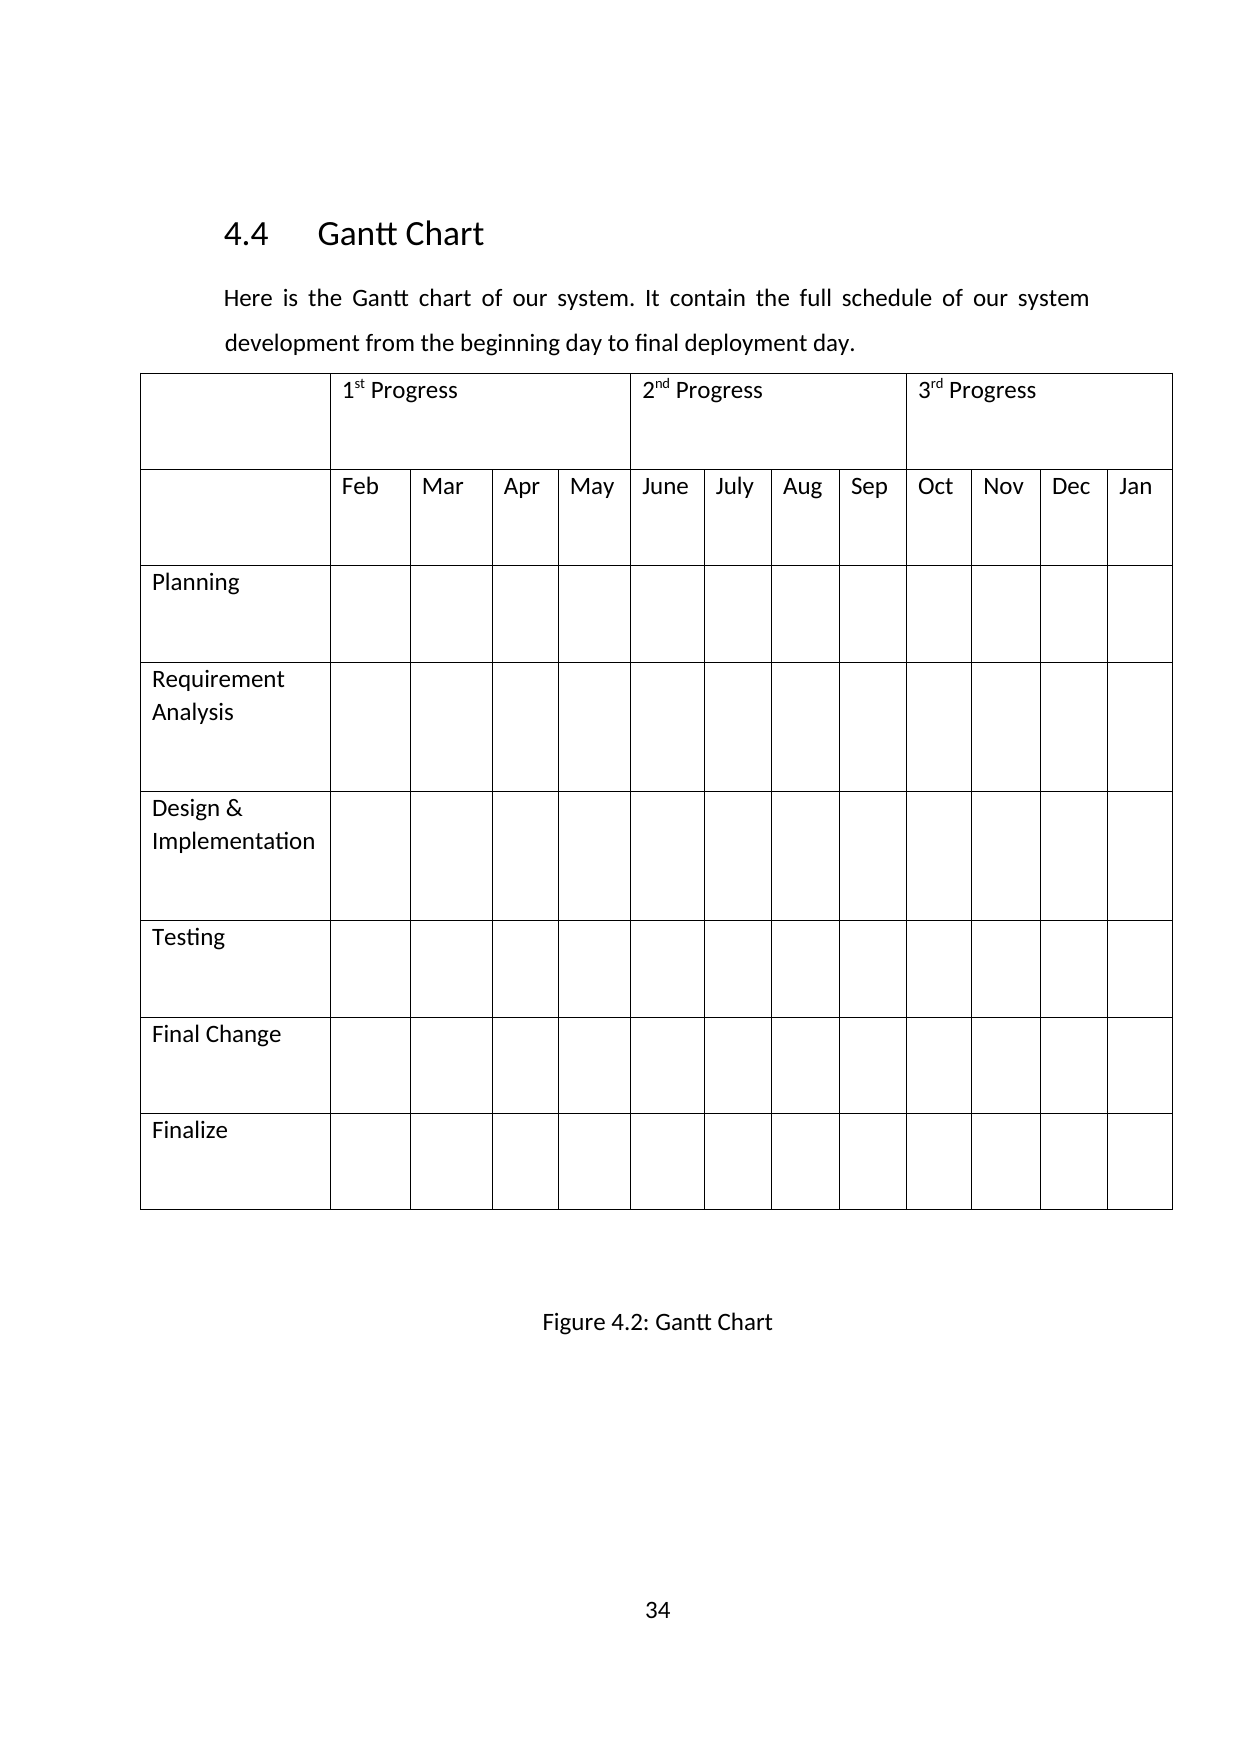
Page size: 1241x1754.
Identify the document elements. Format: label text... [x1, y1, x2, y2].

table_cell [972, 1018, 1040, 1113]
table_cell [559, 1018, 630, 1113]
table_cell [1108, 1114, 1172, 1209]
table_cell [907, 1114, 971, 1209]
table_cell [840, 1018, 906, 1113]
table_cell [907, 921, 971, 1017]
table_cell Dec [1041, 470, 1107, 565]
table_cell [493, 1018, 558, 1113]
text Here is the Gantt chart of our system. It contain the full schedule of our system development from the beginning day to final deployment day. [223, 282, 1092, 358]
table_cell [411, 792, 492, 920]
table_cell [631, 1018, 704, 1113]
table_cell [559, 921, 630, 1017]
table_cell June [631, 470, 704, 565]
table_cell [331, 792, 410, 920]
table_cell [1041, 921, 1107, 1017]
table_cell [772, 663, 839, 791]
table_cell [331, 663, 410, 791]
table_cell [1108, 663, 1172, 791]
table_cell [907, 1018, 971, 1113]
table_cell [907, 792, 971, 920]
table_cell Mar [411, 470, 492, 565]
table_cell [493, 1114, 558, 1209]
table_cell Feb [331, 470, 410, 565]
table_cell Testing [141, 921, 330, 1017]
table_cell [772, 792, 839, 920]
table_cell [559, 1114, 630, 1209]
table_cell [972, 792, 1040, 920]
table_cell Aug [772, 470, 839, 565]
table_cell [840, 663, 906, 791]
table_cell Final Change [141, 1018, 330, 1113]
table_cell [972, 1114, 1040, 1209]
table_cell [411, 663, 492, 791]
table_cell [705, 921, 771, 1017]
table_cell Nov [972, 470, 1040, 565]
table_cell [331, 921, 410, 1017]
table_cell [972, 566, 1040, 662]
table_cell [493, 566, 558, 662]
table_cell [411, 921, 492, 1017]
table_header 3rd Progress [907, 374, 1172, 469]
table_header 1st Progress [331, 374, 630, 469]
table_cell [1041, 1018, 1107, 1113]
table_cell May [559, 470, 630, 565]
table_cell [631, 663, 704, 791]
table_cell July [705, 470, 771, 565]
table_cell [631, 566, 704, 662]
table_cell [411, 1114, 492, 1209]
table_cell [631, 921, 704, 1017]
table_cell [331, 566, 410, 662]
table_cell [907, 566, 971, 662]
table_cell [493, 792, 558, 920]
text Figure 4.2: Gantt Chart [225, 1306, 1090, 1336]
table_cell [772, 1018, 839, 1113]
table_cell Oct [907, 470, 971, 565]
table_cell [141, 470, 330, 565]
table_cell [1108, 566, 1172, 662]
table_cell [705, 566, 771, 662]
table_cell [559, 792, 630, 920]
table_cell [1108, 921, 1172, 1017]
table_cell [705, 792, 771, 920]
table_cell [559, 566, 630, 662]
table_cell [493, 921, 558, 1017]
table_cell [493, 663, 558, 791]
table_cell [1041, 566, 1107, 662]
table_cell [840, 566, 906, 662]
table_cell [1041, 663, 1107, 791]
table_cell [631, 1114, 704, 1209]
table_cell Requirement Analysis [141, 663, 330, 791]
table_cell [840, 921, 906, 1017]
table_header [141, 374, 330, 469]
table_cell [705, 663, 771, 791]
table_cell [411, 566, 492, 662]
table_cell [772, 566, 839, 662]
table_cell [1041, 1114, 1107, 1209]
table_cell [972, 921, 1040, 1017]
table_cell Design & Implementation [141, 792, 330, 920]
table_cell [1041, 792, 1107, 920]
table_cell [840, 1114, 906, 1209]
table_cell [772, 921, 839, 1017]
table_cell [1108, 792, 1172, 920]
table_cell [411, 1018, 492, 1113]
table_cell Finalize [141, 1114, 330, 1209]
table_cell [631, 792, 704, 920]
table_cell [972, 663, 1040, 791]
table_cell Planning [141, 566, 330, 662]
table_cell [705, 1114, 771, 1209]
table_cell Apr [493, 470, 558, 565]
table_cell [907, 663, 971, 791]
table_cell [331, 1114, 410, 1209]
table_cell [772, 1114, 839, 1209]
table_cell [1108, 1018, 1172, 1113]
table_cell [705, 1018, 771, 1113]
table_cell [331, 1018, 410, 1113]
subtitle 4.4 Gantt Chart [223, 211, 1104, 254]
table_cell [559, 663, 630, 791]
table_cell Jan [1108, 470, 1172, 565]
table_cell Sep [840, 470, 906, 565]
table_header 2nd Progress [631, 374, 906, 469]
table_cell [840, 792, 906, 920]
